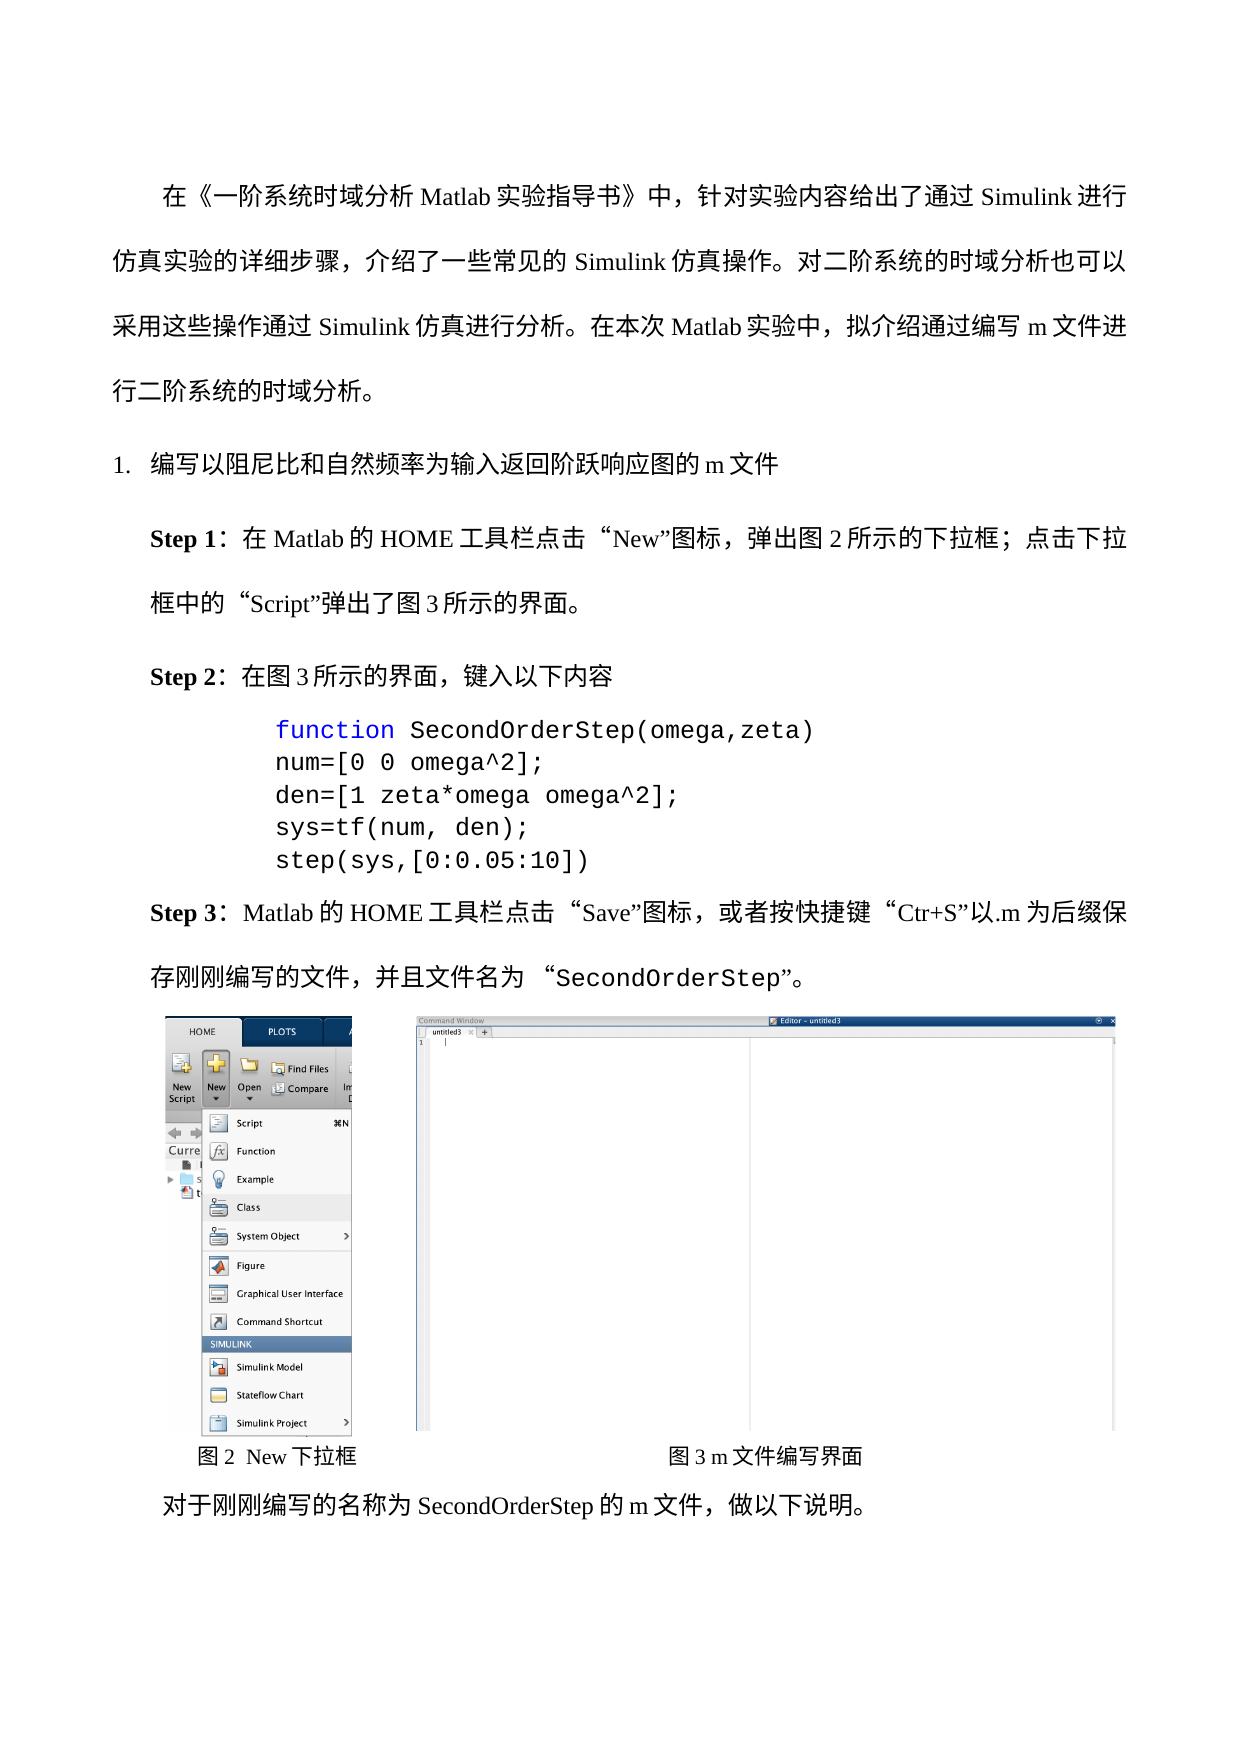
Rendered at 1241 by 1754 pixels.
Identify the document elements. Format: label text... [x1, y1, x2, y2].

picture [165, 1016, 352, 1437]
table_header 图2 New下拉框 [113, 1016, 404, 1471]
text function SecondOrderStep(omega,zeta) [112, 715, 1128, 748]
picture [416, 1016, 1116, 1431]
text num=[0 0 omega^2]; [112, 748, 1128, 780]
text 在《一阶系统时域分析Matlab实验指导书》中，针对实验内容给出了通过Simulink进行仿真实验的详细步骤，介绍了一些常见的Simulink仿真操作。对二阶系统的时域分析也可以采用这些操作通过Simulink仿真进行分析。在本次Matlab实验中，拟介绍通过编写m文件进行二阶系统的时域分析。 [112, 162, 1128, 422]
list Step 3：Matlab的HOME工具栏点击“Save”图标，或者按快捷键“Ctr+S”以.m为后缀保存刚刚编写的文件，并且文件名为 “SecondOrderStep”。 [150, 878, 1128, 1008]
text sys=tf(num, den); [112, 813, 1128, 845]
text den=[1 zeta*omega omega^2]; [112, 780, 1128, 813]
table_header 图3 m文件编写界面 [405, 1016, 1127, 1471]
list Step 1：在Matlab的HOME工具栏点击“New”图标，弹出图2所示的下拉框；点击下拉框中的“Script”弹出了图3所示的界面。 [150, 504, 1128, 634]
text 对于刚刚编写的名称为SecondOrderStep的m文件，做以下说明。 [112, 1471, 1128, 1536]
list Step 2：在图3所示的界面，键入以下内容 [150, 642, 1128, 707]
list 编写以阻尼比和自然频率为输入返回阶跃响应图的m文件 [112, 430, 1128, 495]
text step(sys,[0:0.05:10]) [112, 845, 1128, 878]
